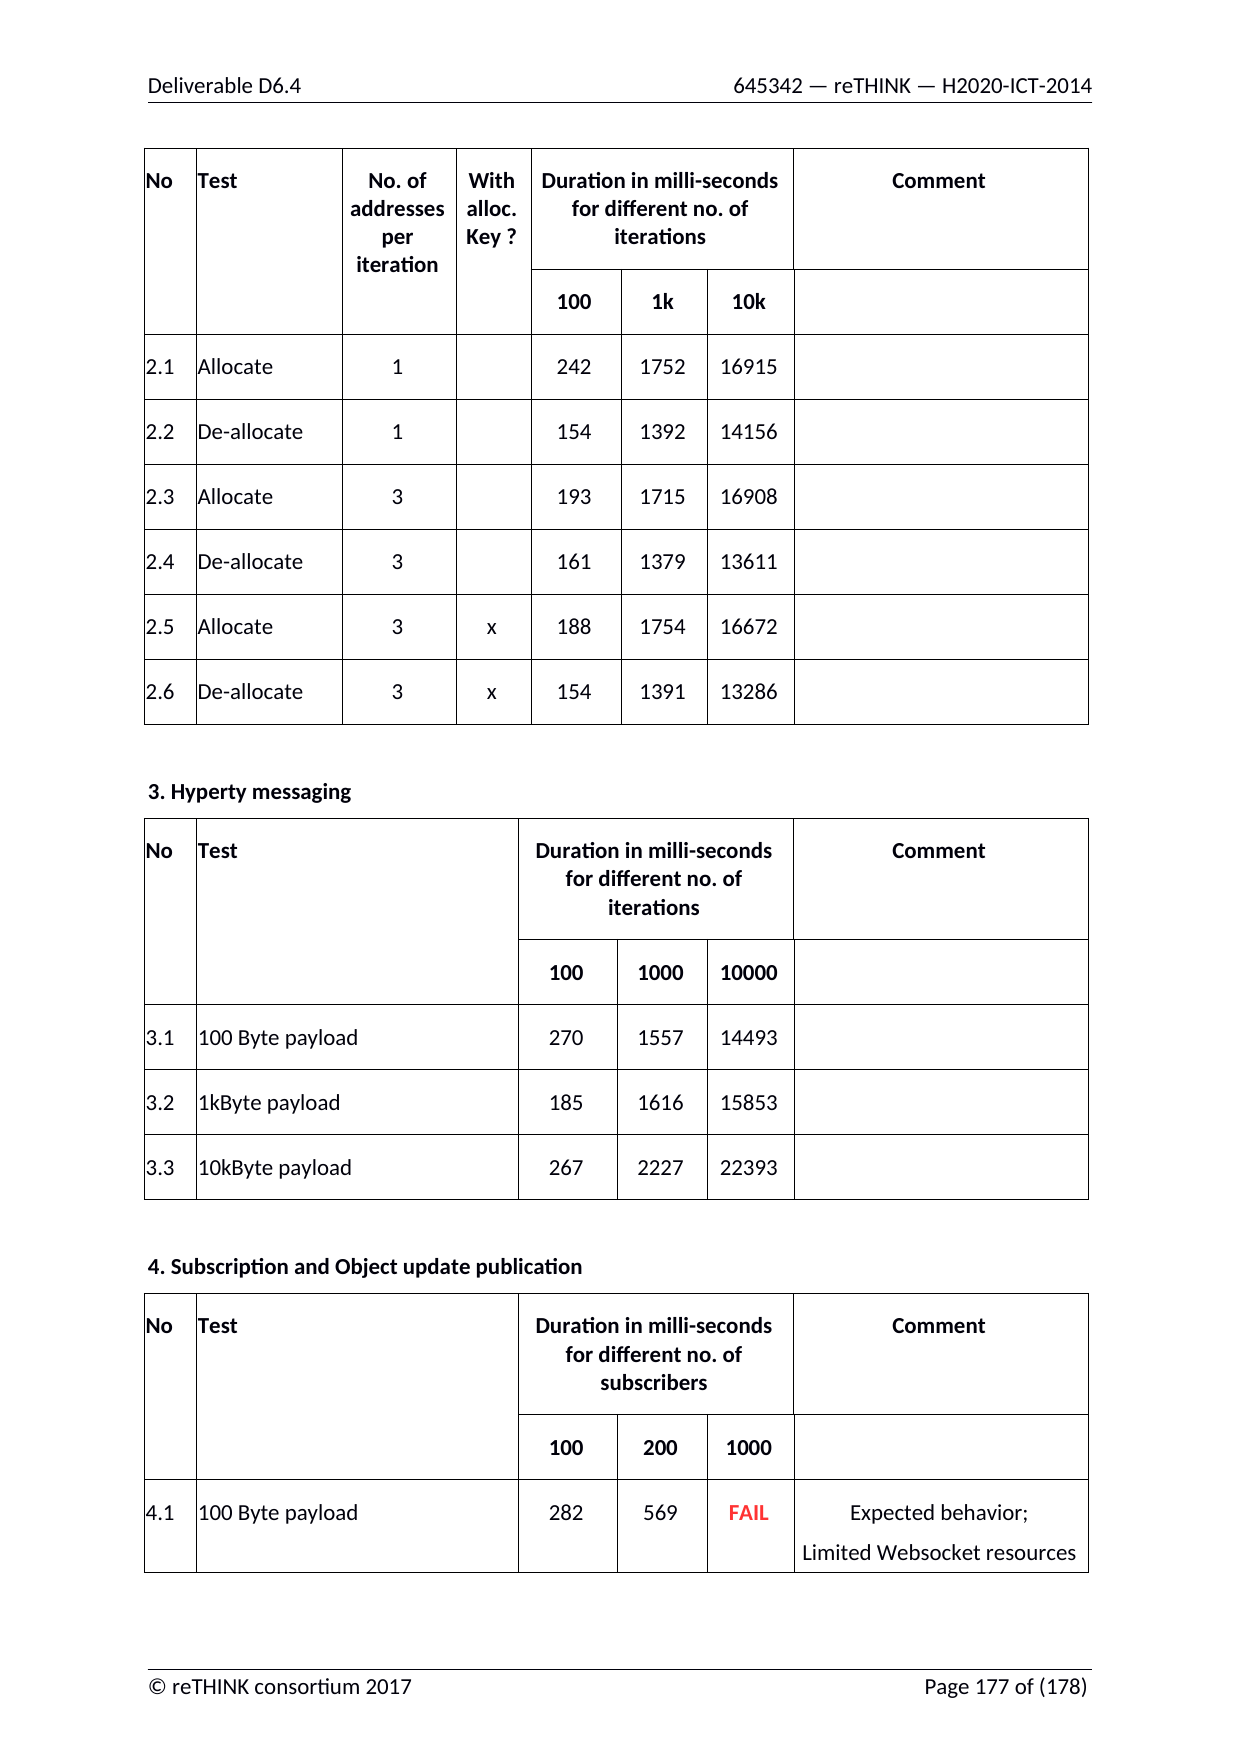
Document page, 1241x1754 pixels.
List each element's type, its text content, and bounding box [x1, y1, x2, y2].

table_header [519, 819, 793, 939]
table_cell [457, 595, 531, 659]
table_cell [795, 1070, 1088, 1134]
text 3. Hyperty messaging [148, 777, 1092, 805]
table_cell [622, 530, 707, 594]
text 4. Subscription and Object update publication [148, 1252, 1092, 1280]
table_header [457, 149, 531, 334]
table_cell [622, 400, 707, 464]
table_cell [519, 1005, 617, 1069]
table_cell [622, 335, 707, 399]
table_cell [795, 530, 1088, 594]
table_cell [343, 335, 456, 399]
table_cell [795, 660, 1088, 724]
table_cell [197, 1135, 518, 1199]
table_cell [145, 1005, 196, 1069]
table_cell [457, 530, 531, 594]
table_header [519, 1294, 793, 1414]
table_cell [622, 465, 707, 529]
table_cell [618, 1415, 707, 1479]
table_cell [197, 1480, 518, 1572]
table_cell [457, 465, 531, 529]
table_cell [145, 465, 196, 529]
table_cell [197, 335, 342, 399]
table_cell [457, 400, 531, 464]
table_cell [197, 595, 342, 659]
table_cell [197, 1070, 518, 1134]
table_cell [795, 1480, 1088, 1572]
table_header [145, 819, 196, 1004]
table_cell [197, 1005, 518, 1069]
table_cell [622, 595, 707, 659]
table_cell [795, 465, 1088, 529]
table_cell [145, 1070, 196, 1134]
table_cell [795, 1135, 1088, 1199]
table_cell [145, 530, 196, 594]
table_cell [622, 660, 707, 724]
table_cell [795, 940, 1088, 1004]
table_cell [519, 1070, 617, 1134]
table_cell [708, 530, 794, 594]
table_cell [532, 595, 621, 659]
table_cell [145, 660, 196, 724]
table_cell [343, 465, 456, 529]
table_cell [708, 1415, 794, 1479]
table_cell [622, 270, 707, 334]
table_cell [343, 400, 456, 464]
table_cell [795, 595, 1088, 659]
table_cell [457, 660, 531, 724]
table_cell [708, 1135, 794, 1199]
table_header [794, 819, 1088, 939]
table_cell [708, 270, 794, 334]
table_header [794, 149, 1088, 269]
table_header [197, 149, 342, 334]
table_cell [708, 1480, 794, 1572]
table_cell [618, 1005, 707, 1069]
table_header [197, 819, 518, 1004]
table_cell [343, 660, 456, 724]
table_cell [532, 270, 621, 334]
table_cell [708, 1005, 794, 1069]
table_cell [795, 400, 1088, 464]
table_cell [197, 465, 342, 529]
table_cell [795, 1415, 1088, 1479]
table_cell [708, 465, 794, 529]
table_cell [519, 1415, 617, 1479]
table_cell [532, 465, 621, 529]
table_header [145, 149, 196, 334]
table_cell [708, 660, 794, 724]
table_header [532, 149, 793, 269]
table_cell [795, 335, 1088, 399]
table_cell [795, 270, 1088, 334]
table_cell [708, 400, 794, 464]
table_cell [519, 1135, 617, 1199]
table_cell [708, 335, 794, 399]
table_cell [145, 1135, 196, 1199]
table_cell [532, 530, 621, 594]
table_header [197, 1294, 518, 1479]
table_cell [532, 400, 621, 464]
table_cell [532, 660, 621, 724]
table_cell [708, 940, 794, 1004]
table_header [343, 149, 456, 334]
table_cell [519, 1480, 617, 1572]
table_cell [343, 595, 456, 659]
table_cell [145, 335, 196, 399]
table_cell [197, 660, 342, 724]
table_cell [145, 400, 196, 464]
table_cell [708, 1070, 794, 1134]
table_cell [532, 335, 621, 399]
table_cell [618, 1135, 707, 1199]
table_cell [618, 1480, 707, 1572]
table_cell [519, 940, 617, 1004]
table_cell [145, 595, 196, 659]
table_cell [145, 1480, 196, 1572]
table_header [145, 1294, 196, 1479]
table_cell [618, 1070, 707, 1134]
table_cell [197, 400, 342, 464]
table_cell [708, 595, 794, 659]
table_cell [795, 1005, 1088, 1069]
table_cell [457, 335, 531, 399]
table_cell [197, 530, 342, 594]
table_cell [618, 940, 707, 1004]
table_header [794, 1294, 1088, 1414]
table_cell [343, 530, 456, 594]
